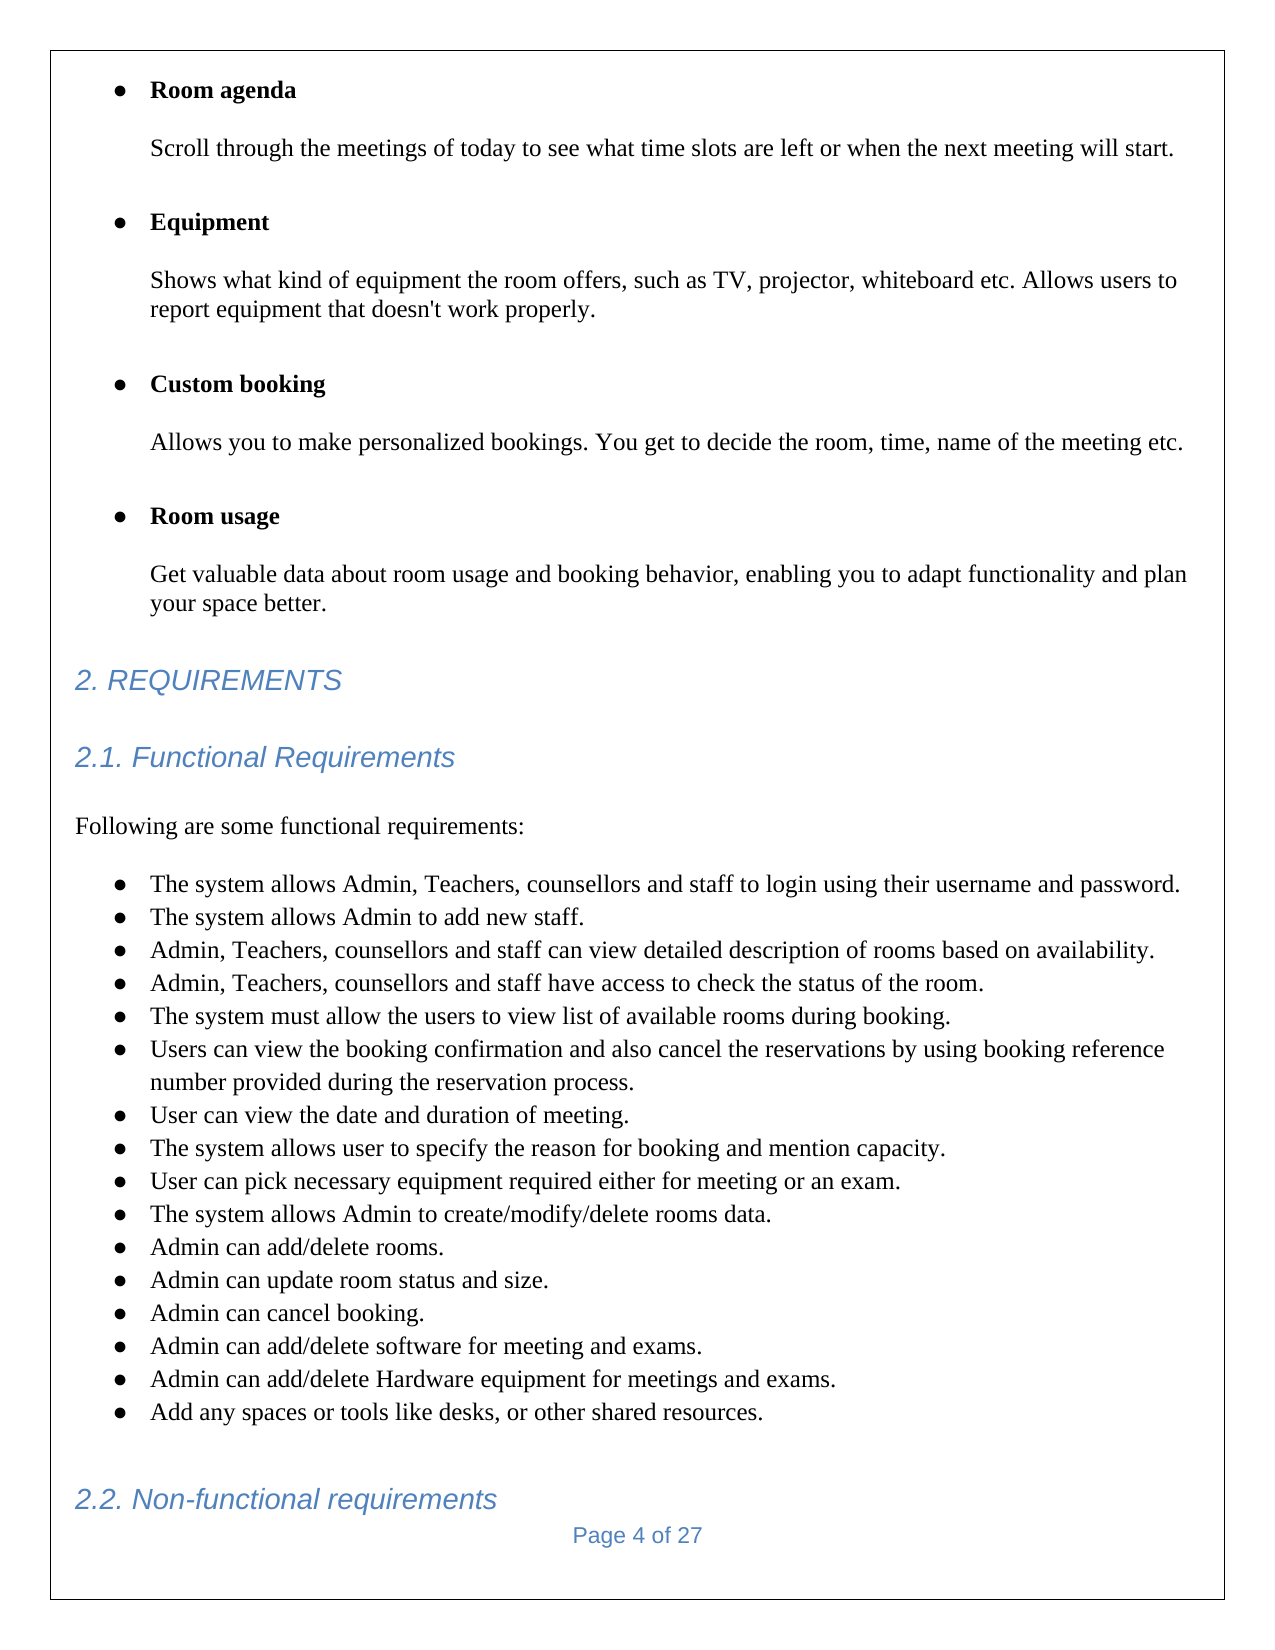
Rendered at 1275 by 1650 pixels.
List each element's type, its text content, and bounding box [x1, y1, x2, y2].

list Admin can add/delete Hardware equipment for meetings and exams. [112, 1364, 1200, 1393]
list Admin can update room status and size. [112, 1265, 1200, 1294]
list User can pick necessary equipment required either for meeting or an exam. [112, 1166, 1200, 1195]
text Scroll through the meetings of today to see what time slots are left or when the next meeting will start. [150, 133, 1200, 162]
list The system allows Admin to create/modify/delete rooms data. [112, 1199, 1200, 1228]
list The system allows Admin to add new staff. [112, 902, 1200, 931]
text 2.2. Non-functional requirements [75, 1482, 1200, 1516]
text 2. REQUIREMENTS [75, 662, 1200, 696]
text Get valuable data about room usage and booking behavior, enabling you to adapt functionality and plan your space better. [150, 559, 1200, 617]
list Admin, Teachers, counsellors and staff can view detailed description of rooms based on availability. [112, 935, 1200, 964]
list Add any spaces or tools like desks, or other shared resources. [112, 1397, 1200, 1426]
text 2.1. Functional Requirements [75, 739, 1200, 773]
text Following are some functional requirements: [75, 811, 1200, 840]
subtitle Room agenda [112, 75, 1200, 104]
list Admin can add/delete rooms. [112, 1232, 1200, 1261]
list Admin, Teachers, counsellors and staff have access to check the status of the room. [112, 968, 1200, 997]
text Shows what kind of equipment the room offers, such as TV, projector, whiteboard etc. Allows users to report equipment that doesn't work properly. [150, 265, 1200, 323]
subtitle Equipment [112, 207, 1200, 236]
subtitle Custom booking [112, 369, 1200, 397]
list The system allows Admin, Teachers, counsellors and staff to login using their username and password. [112, 869, 1200, 898]
list Users can view the booking confirmation and also cancel the reservations by using booking reference number provided during the reservation process. [112, 1034, 1200, 1096]
list User can view the date and duration of meeting. [112, 1100, 1200, 1129]
list Admin can add/delete software for meeting and exams. [112, 1331, 1200, 1360]
list The system allows user to specify the reason for booking and mention capacity. [112, 1133, 1200, 1162]
text Allows you to make personalized bookings. You get to decide the room, time, name of the meeting etc. [150, 427, 1200, 455]
list The system must allow the users to view list of available rooms during booking. [112, 1001, 1200, 1030]
list Admin can cancel booking. [112, 1298, 1200, 1327]
subtitle Room usage [112, 501, 1200, 530]
